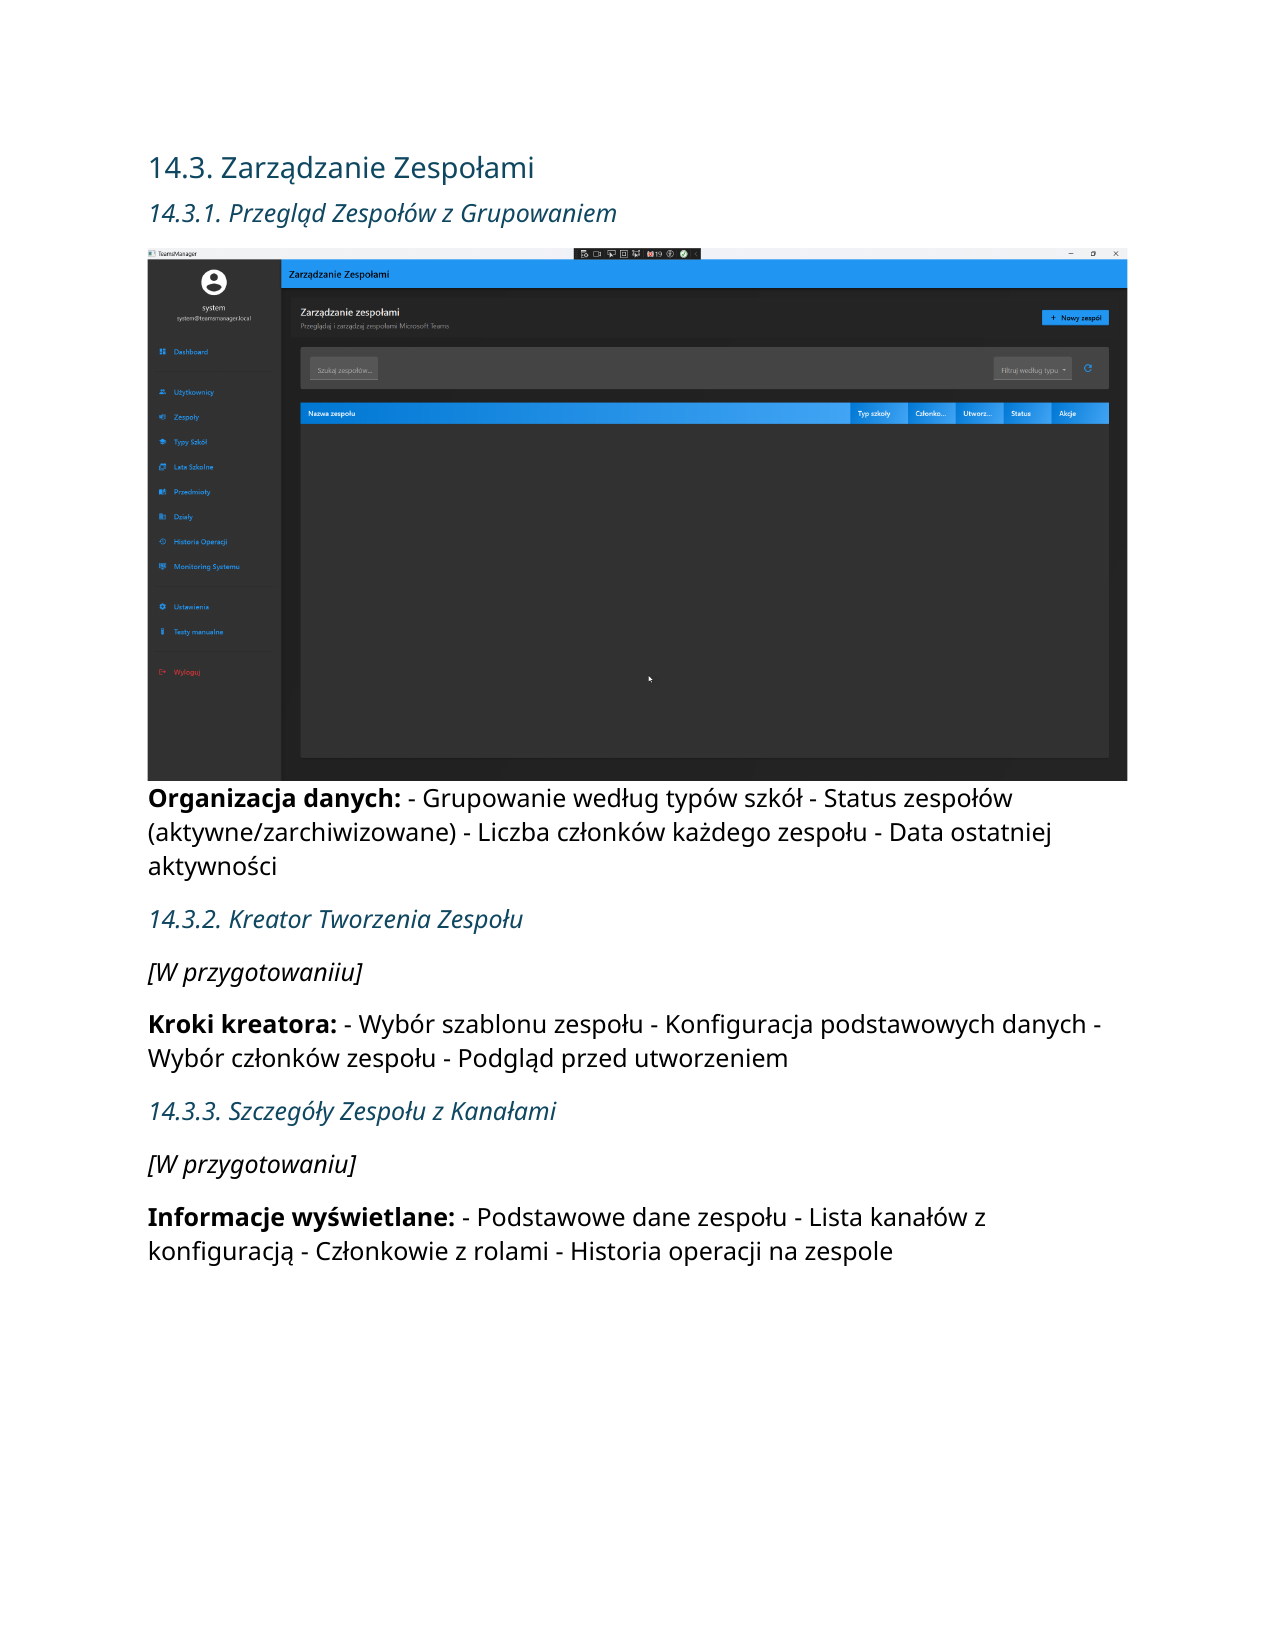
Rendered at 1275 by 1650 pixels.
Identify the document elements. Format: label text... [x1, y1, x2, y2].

text [W przygotowaniu] [148, 1147, 1127, 1181]
subtitle 14.3.1. Przegląd Zespołów z Grupowaniem [148, 196, 1127, 230]
subtitle 14.3.3. Szczegóły Zespołu z Kanałami [148, 1094, 1127, 1128]
text Informacje wyświetlane: - Podstawowe dane zespołu - Lista kanałów z konfiguracją - Członkowie z rolami - Historia operacji na zespole [148, 1199, 1127, 1268]
subtitle 14.3. Zarządzanie Zespołami [148, 148, 1127, 187]
subtitle 14.3.2. Kreator Tworzenia Zespołu [148, 901, 1127, 935]
picture [147, 248, 1128, 781]
text Kroki kreatora: - Wybór szablonu zespołu - Konfiguracja podstawowych danych - Wybór członków zespołu - Podgląd przed utworzeniem [148, 1007, 1127, 1075]
text [W przygotowaniiu] [148, 954, 1127, 988]
text Organizacja danych: - Grupowanie według typów szkół - Status zespołów (aktywne/zarchiwizowane) - Liczba członków każdego zespołu - Data ostatniej aktywności [148, 781, 1127, 883]
